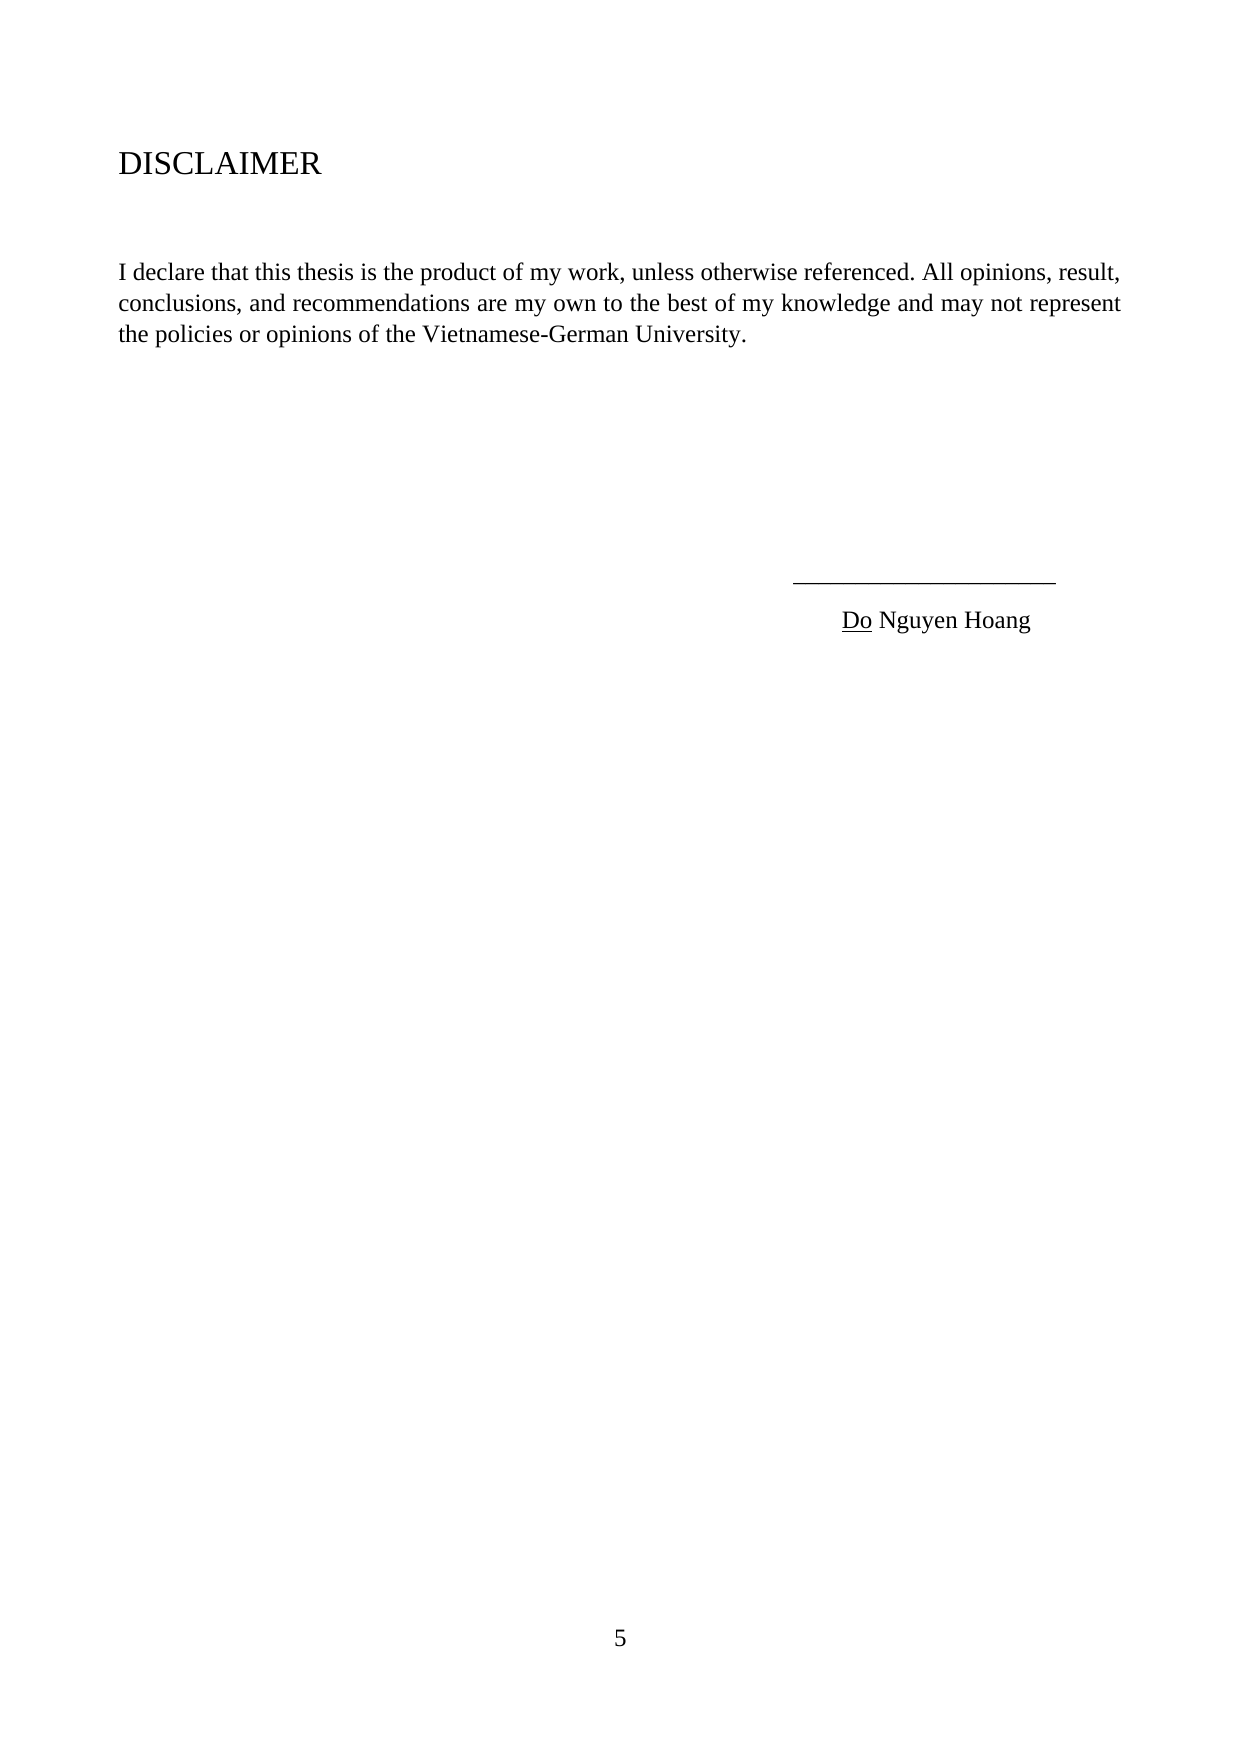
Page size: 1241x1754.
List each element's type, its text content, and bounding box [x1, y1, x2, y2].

text I declare that this thesis is the product of my work, unless otherwise referenced. All opinions, result, conclusions, and recommendations are my own to the best of my knowledge and may not represent the policies or opinions of the Vietnamese-German University. [118, 257, 1122, 348]
subtitle DISCLAIMER [118, 143, 1122, 181]
text Do Nguyen Hoang [118, 606, 1122, 665]
text _____________________ [118, 558, 1122, 587]
